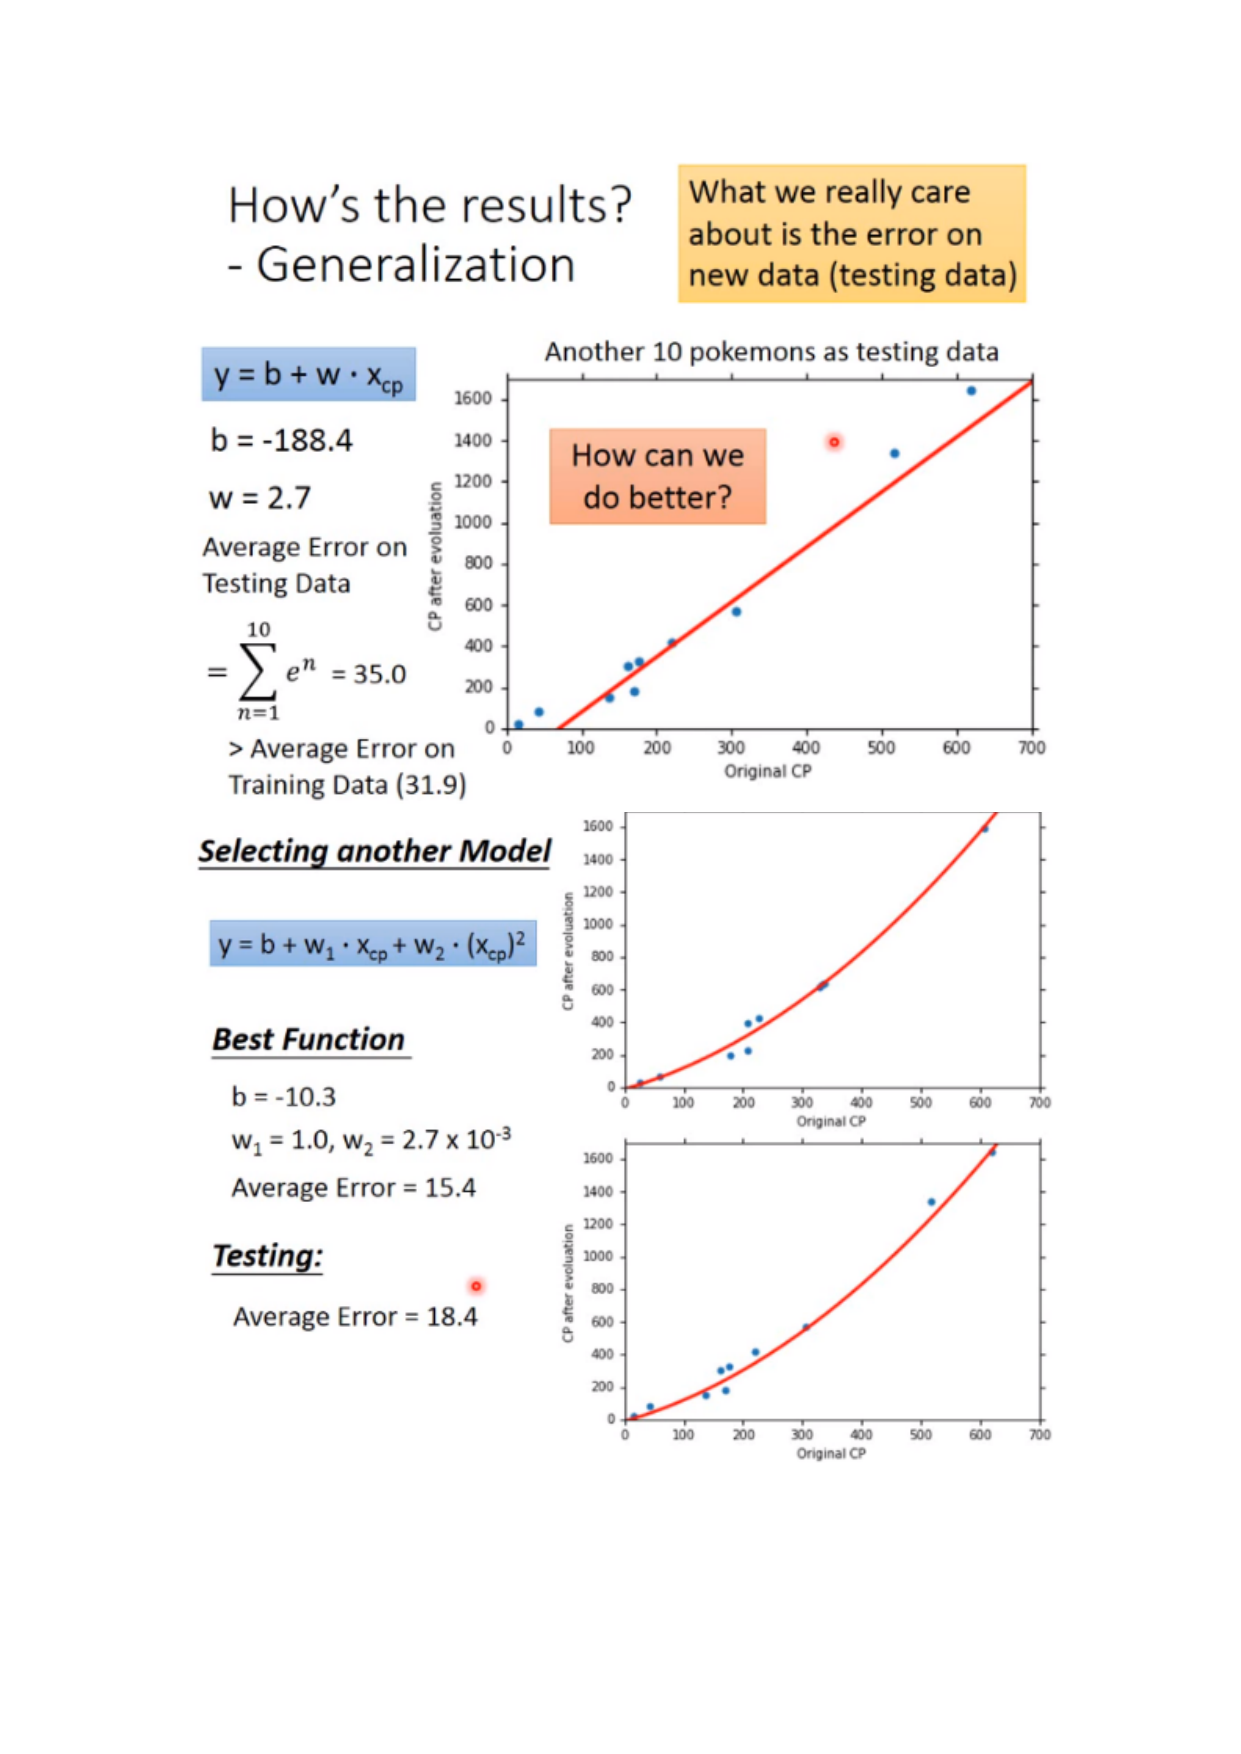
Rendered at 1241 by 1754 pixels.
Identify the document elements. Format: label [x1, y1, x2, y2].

picture [187, 162, 1053, 804]
picture [187, 812, 1053, 1463]
